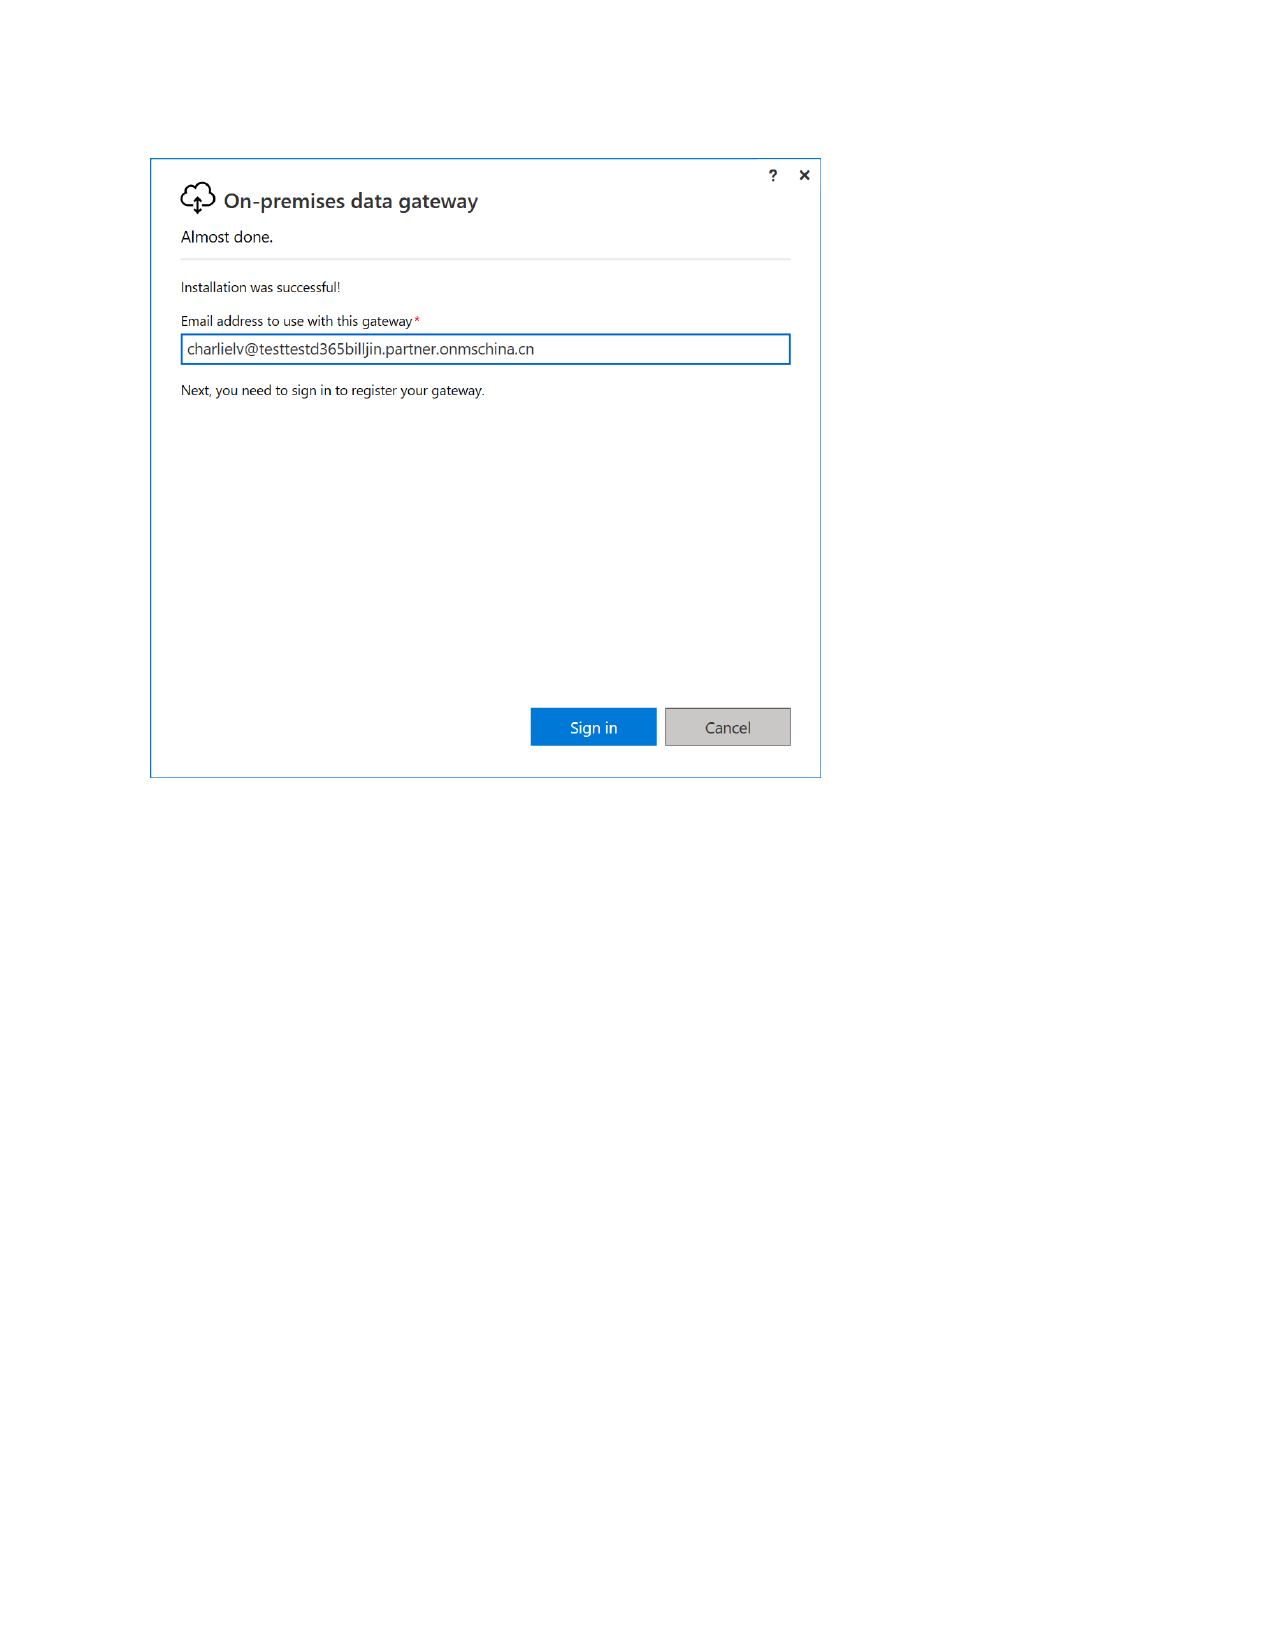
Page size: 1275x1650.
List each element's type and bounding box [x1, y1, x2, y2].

picture [150, 158, 821, 778]
